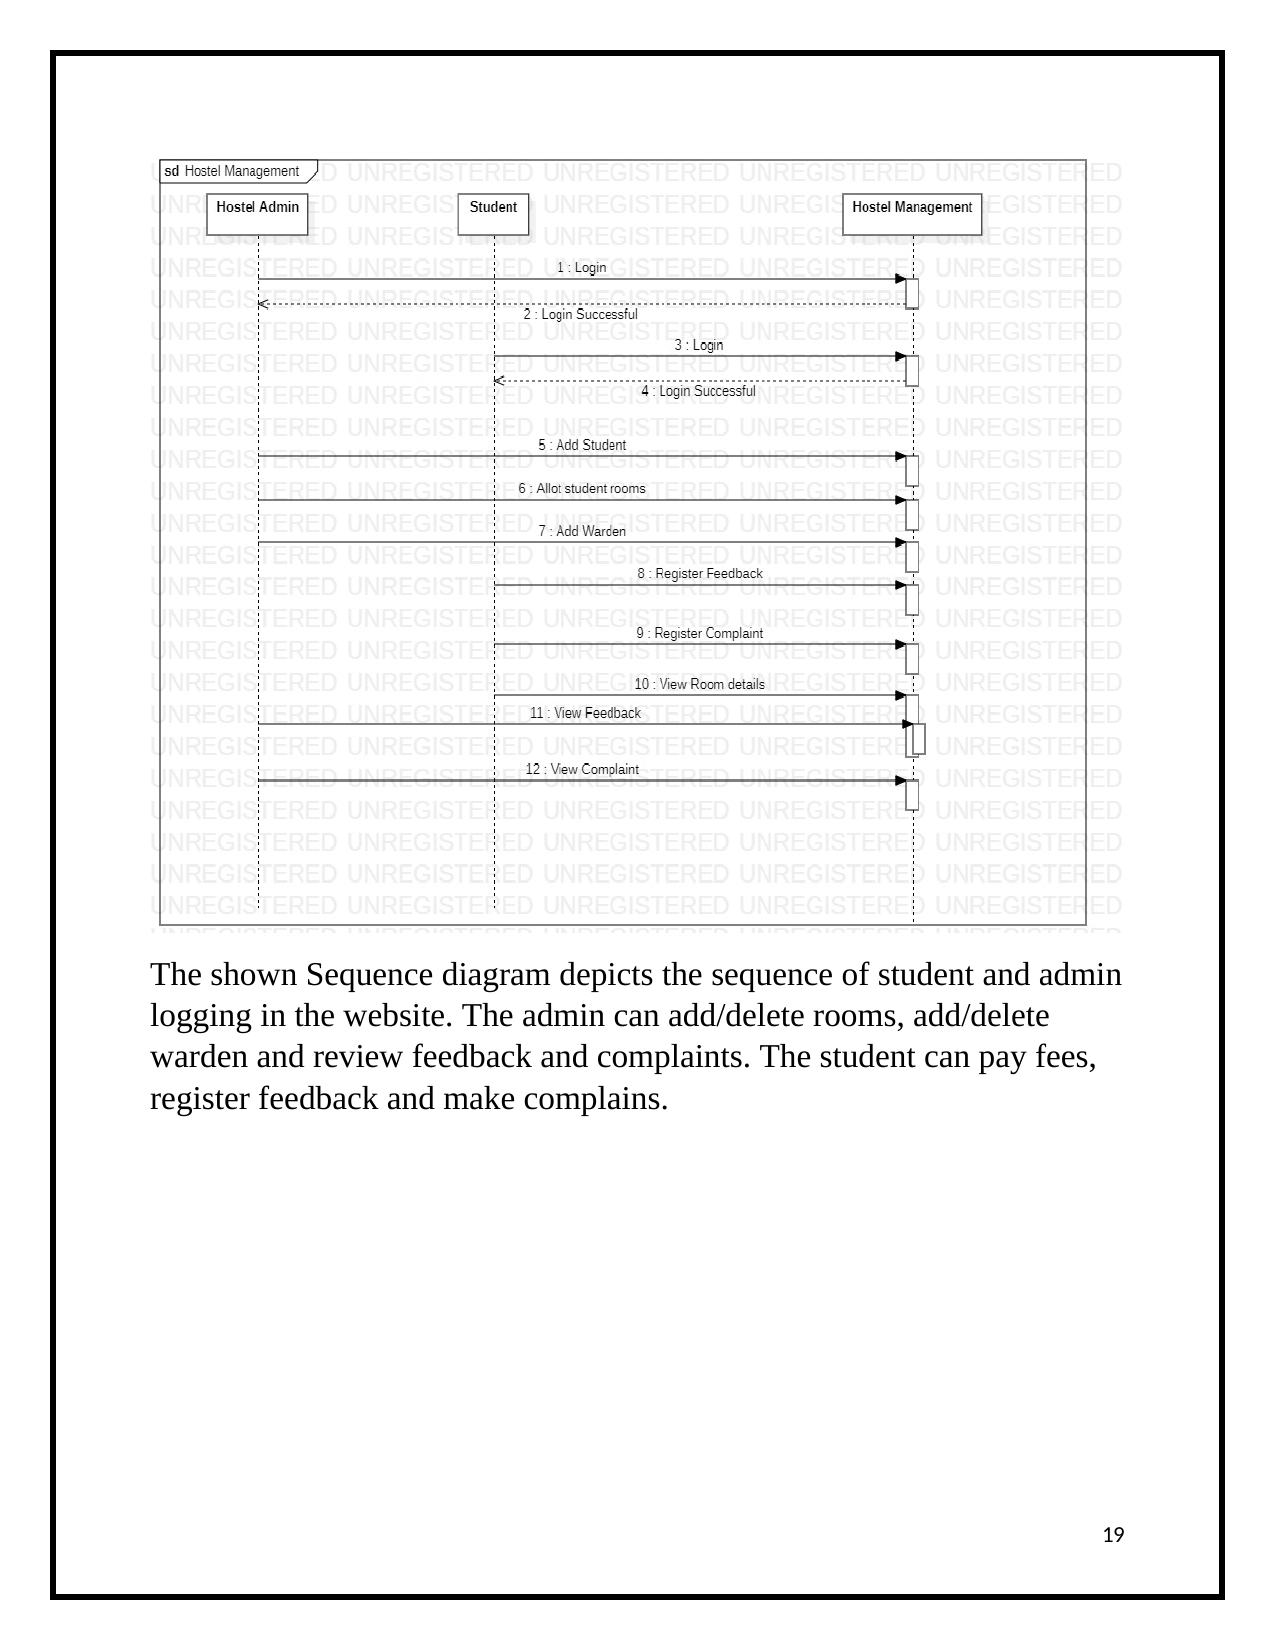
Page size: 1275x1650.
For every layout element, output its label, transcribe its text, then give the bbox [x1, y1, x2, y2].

text The shown Sequence diagram depicts the sequence of student and admin logging in the website. The admin can add/delete rooms, add/delete warden and review feedback and complaints. The student can pay fees, register feedback and make complains. [150, 954, 1127, 1116]
picture [150, 158, 1123, 933]
